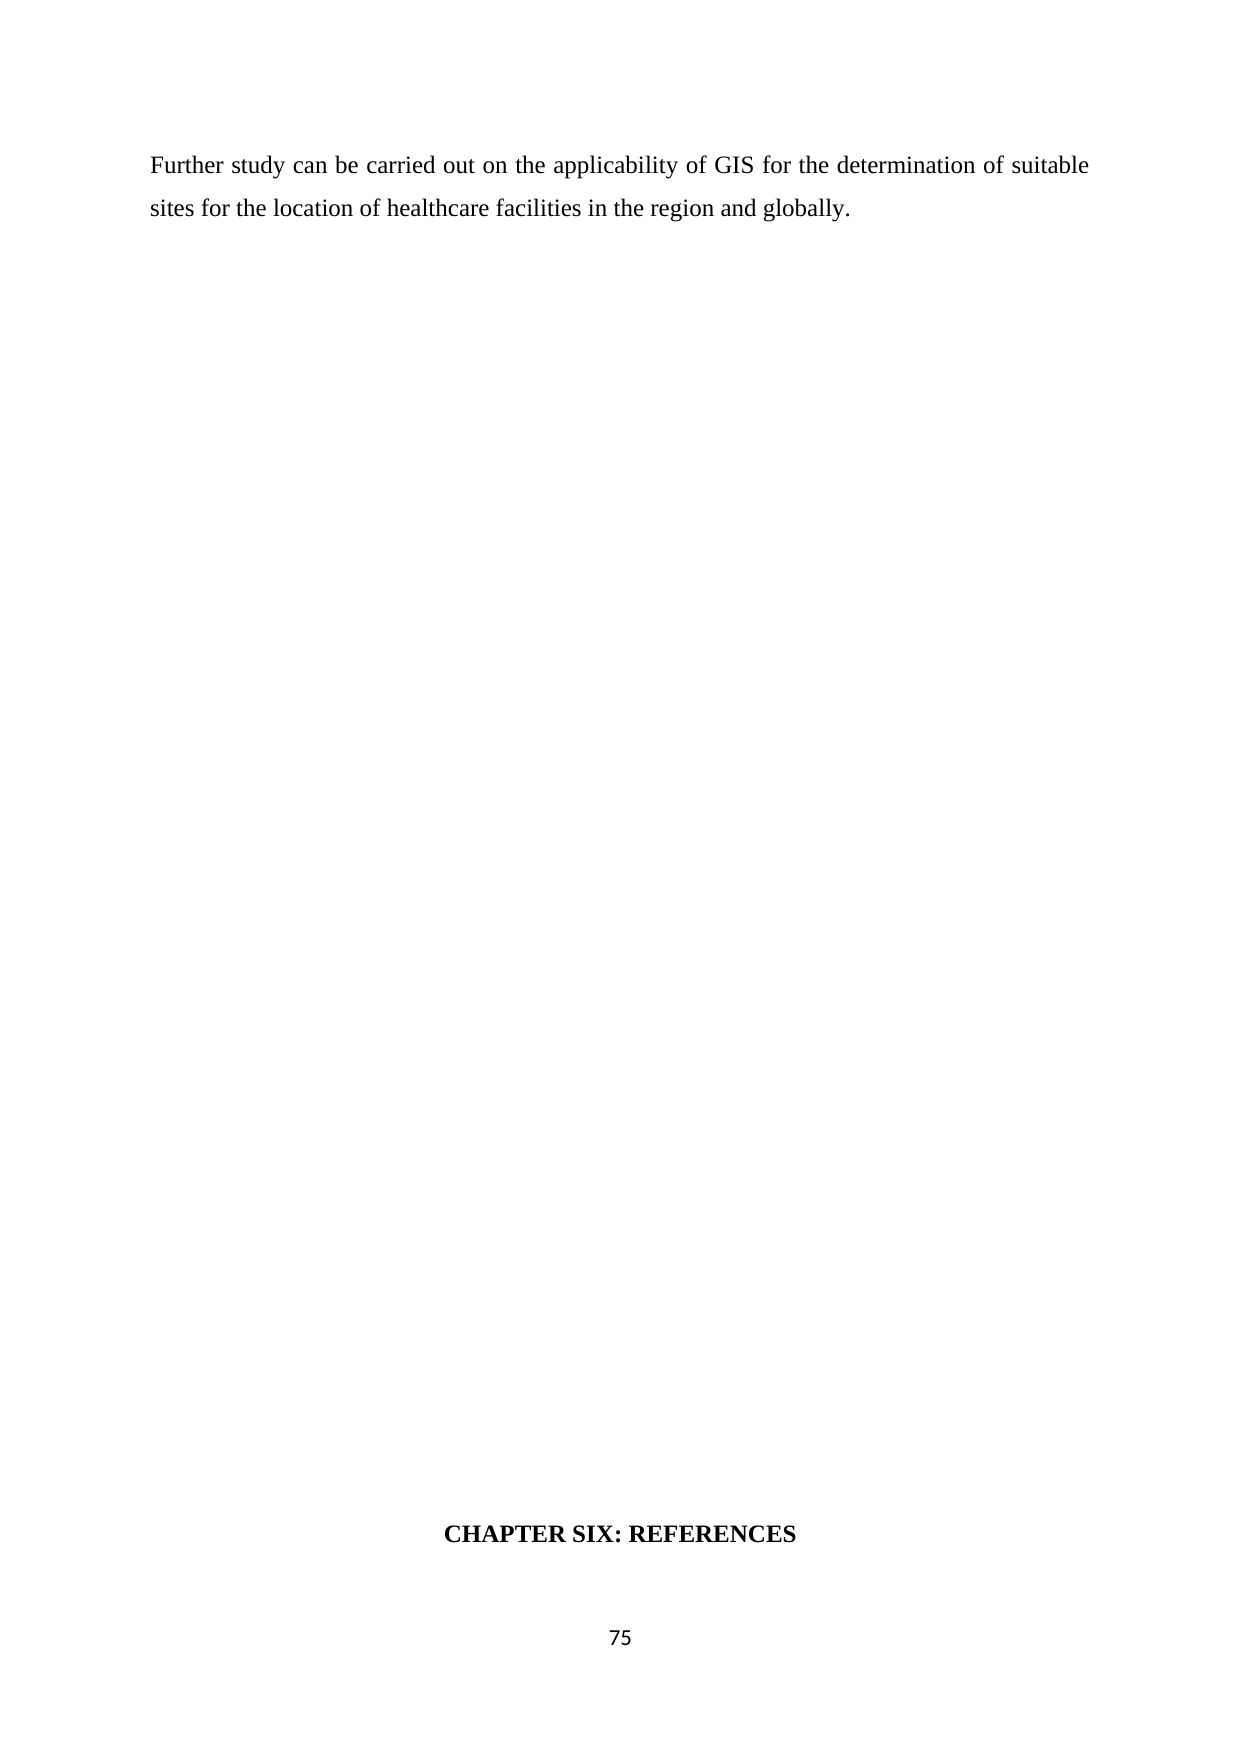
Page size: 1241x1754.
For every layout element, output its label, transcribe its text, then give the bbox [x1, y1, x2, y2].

text Further study can be carried out on the applicability of GIS for the determination of suitable sites for the location of healthcare facilities in the region and globally. [150, 150, 1090, 222]
